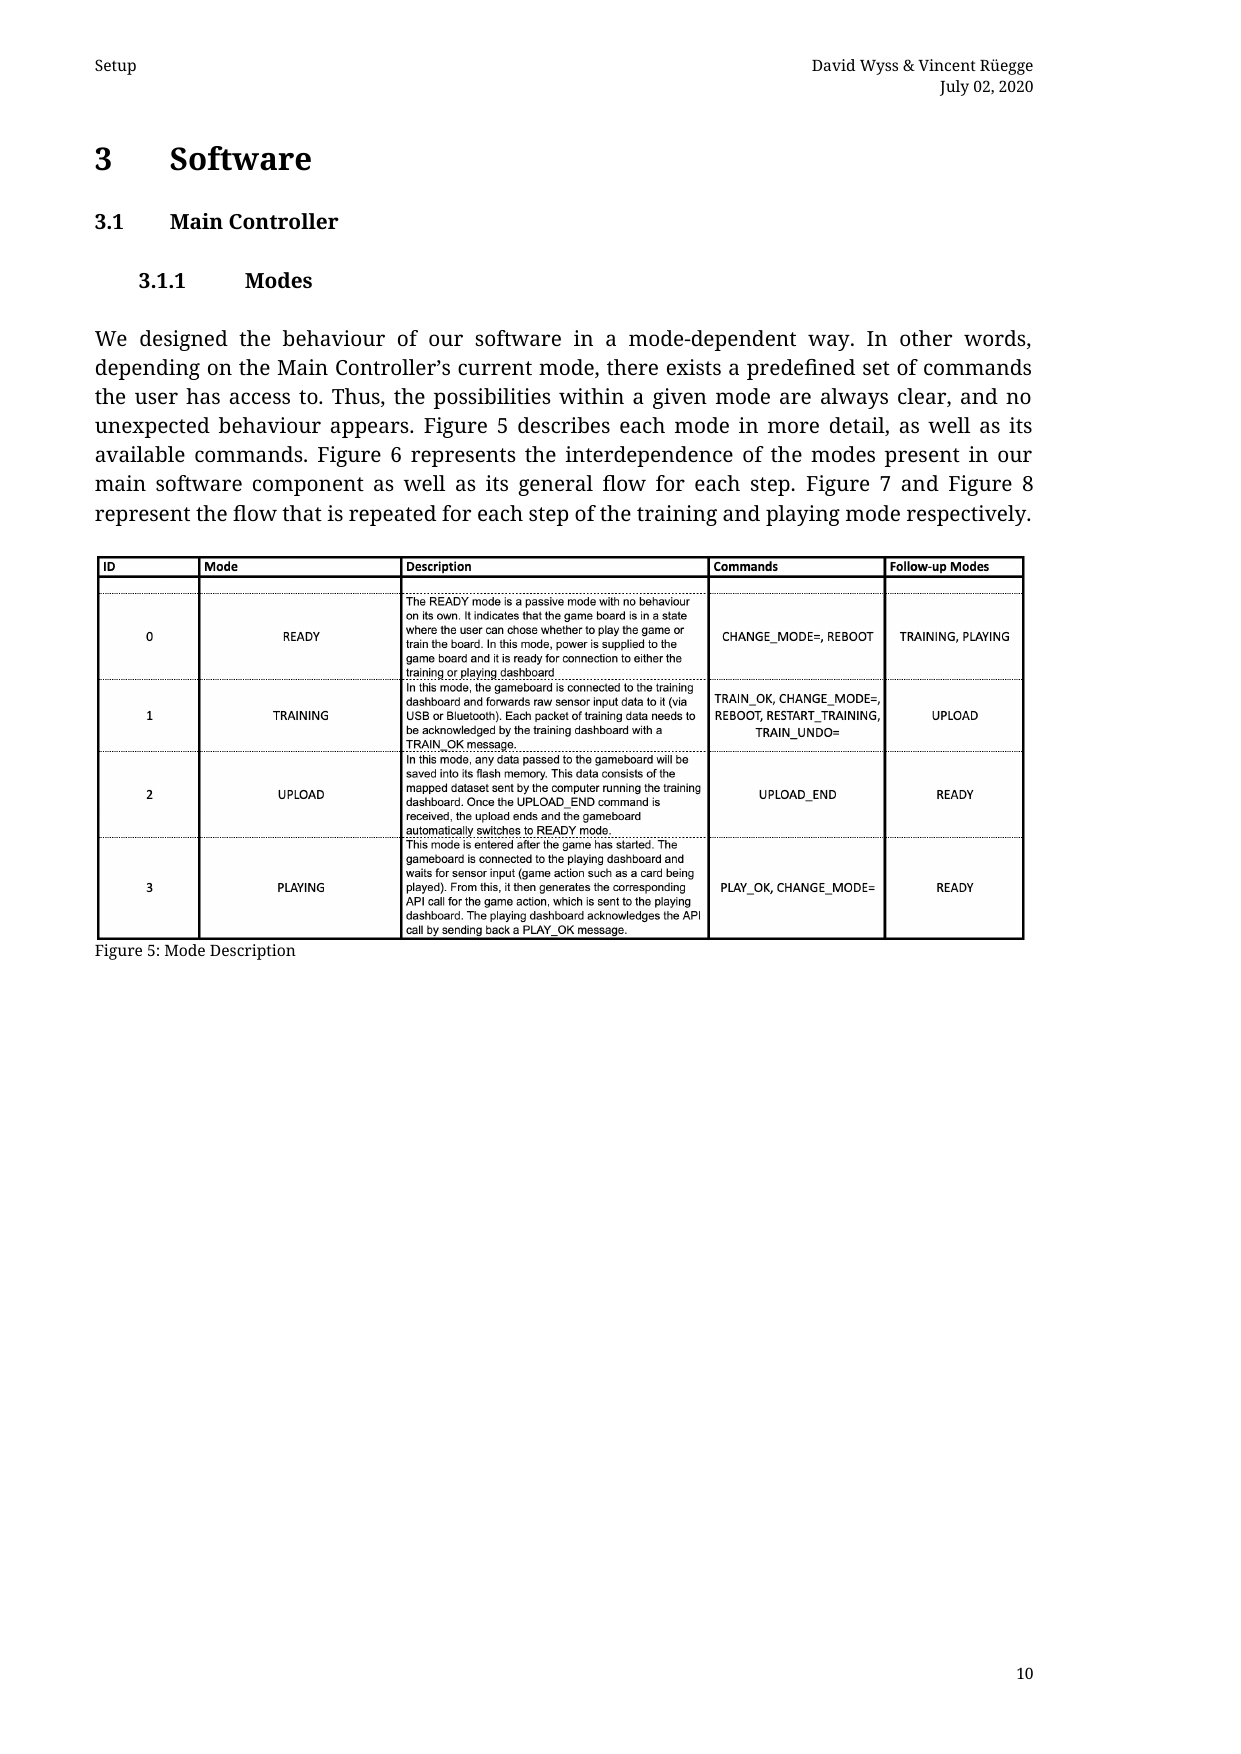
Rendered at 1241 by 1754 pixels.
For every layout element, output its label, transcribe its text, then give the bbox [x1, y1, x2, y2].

text Figure 5: Mode Description [94, 942, 1033, 960]
picture [94, 556, 1034, 942]
text We designed the behaviour of our software in a mode-dependent way. In other words, depending on the Main Controller’s current mode, there exists a predefined set of commands the user has access to. Thus, the possibilities within a given mode are always clear, and no unexpected behaviour appears. Figure 5 describes each mode in more detail, as well as its available commands. Figure 6 represents the interdependence of the modes present in our main software component as well as its general flow for each step. Figure 7 and Figure 8 represent the flow that is repeated for each step of the training and playing mode respectively. [94, 323, 1033, 527]
subtitle Main Controller [94, 206, 1033, 236]
subtitle Software [94, 142, 1033, 177]
subtitle Modes [139, 265, 1033, 294]
